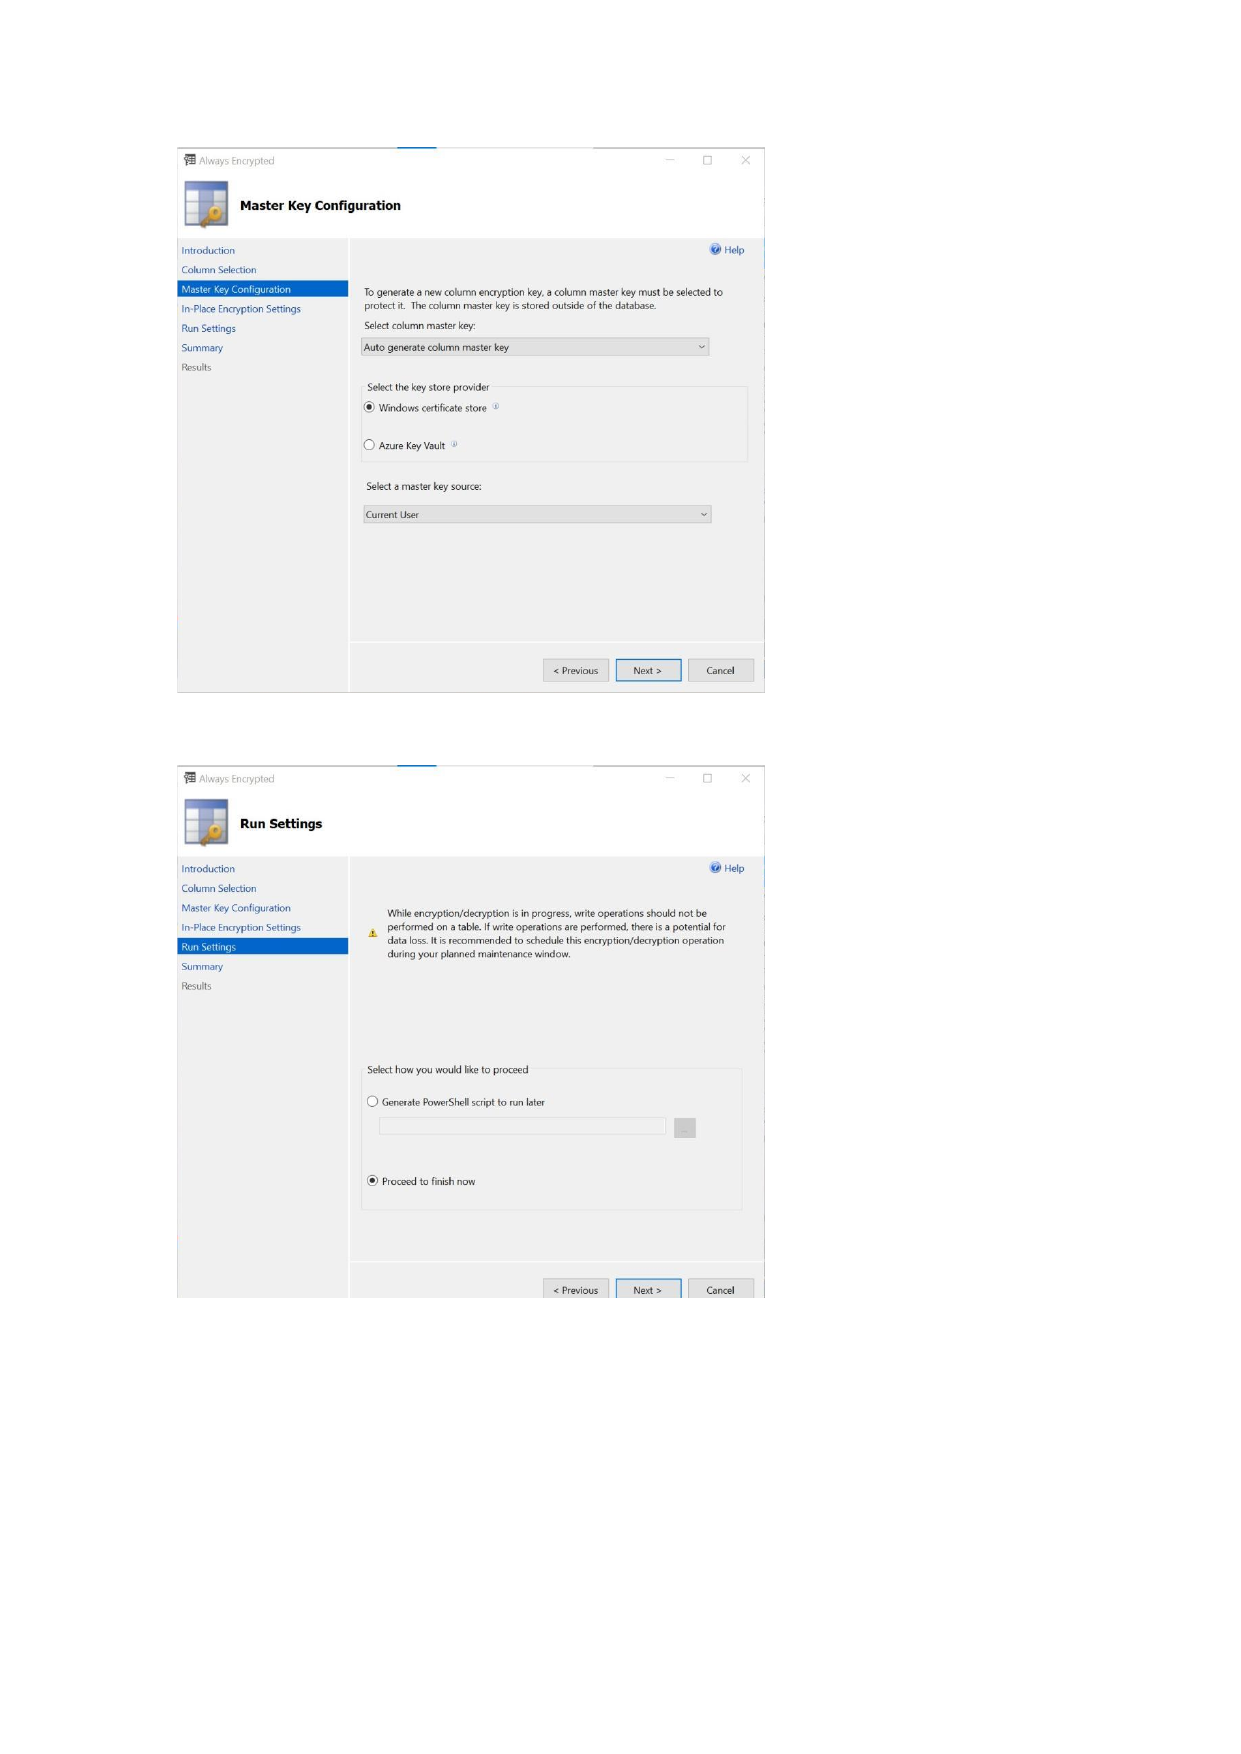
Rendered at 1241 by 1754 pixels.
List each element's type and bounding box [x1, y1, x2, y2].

picture [177, 147, 765, 693]
picture [177, 765, 765, 1298]
